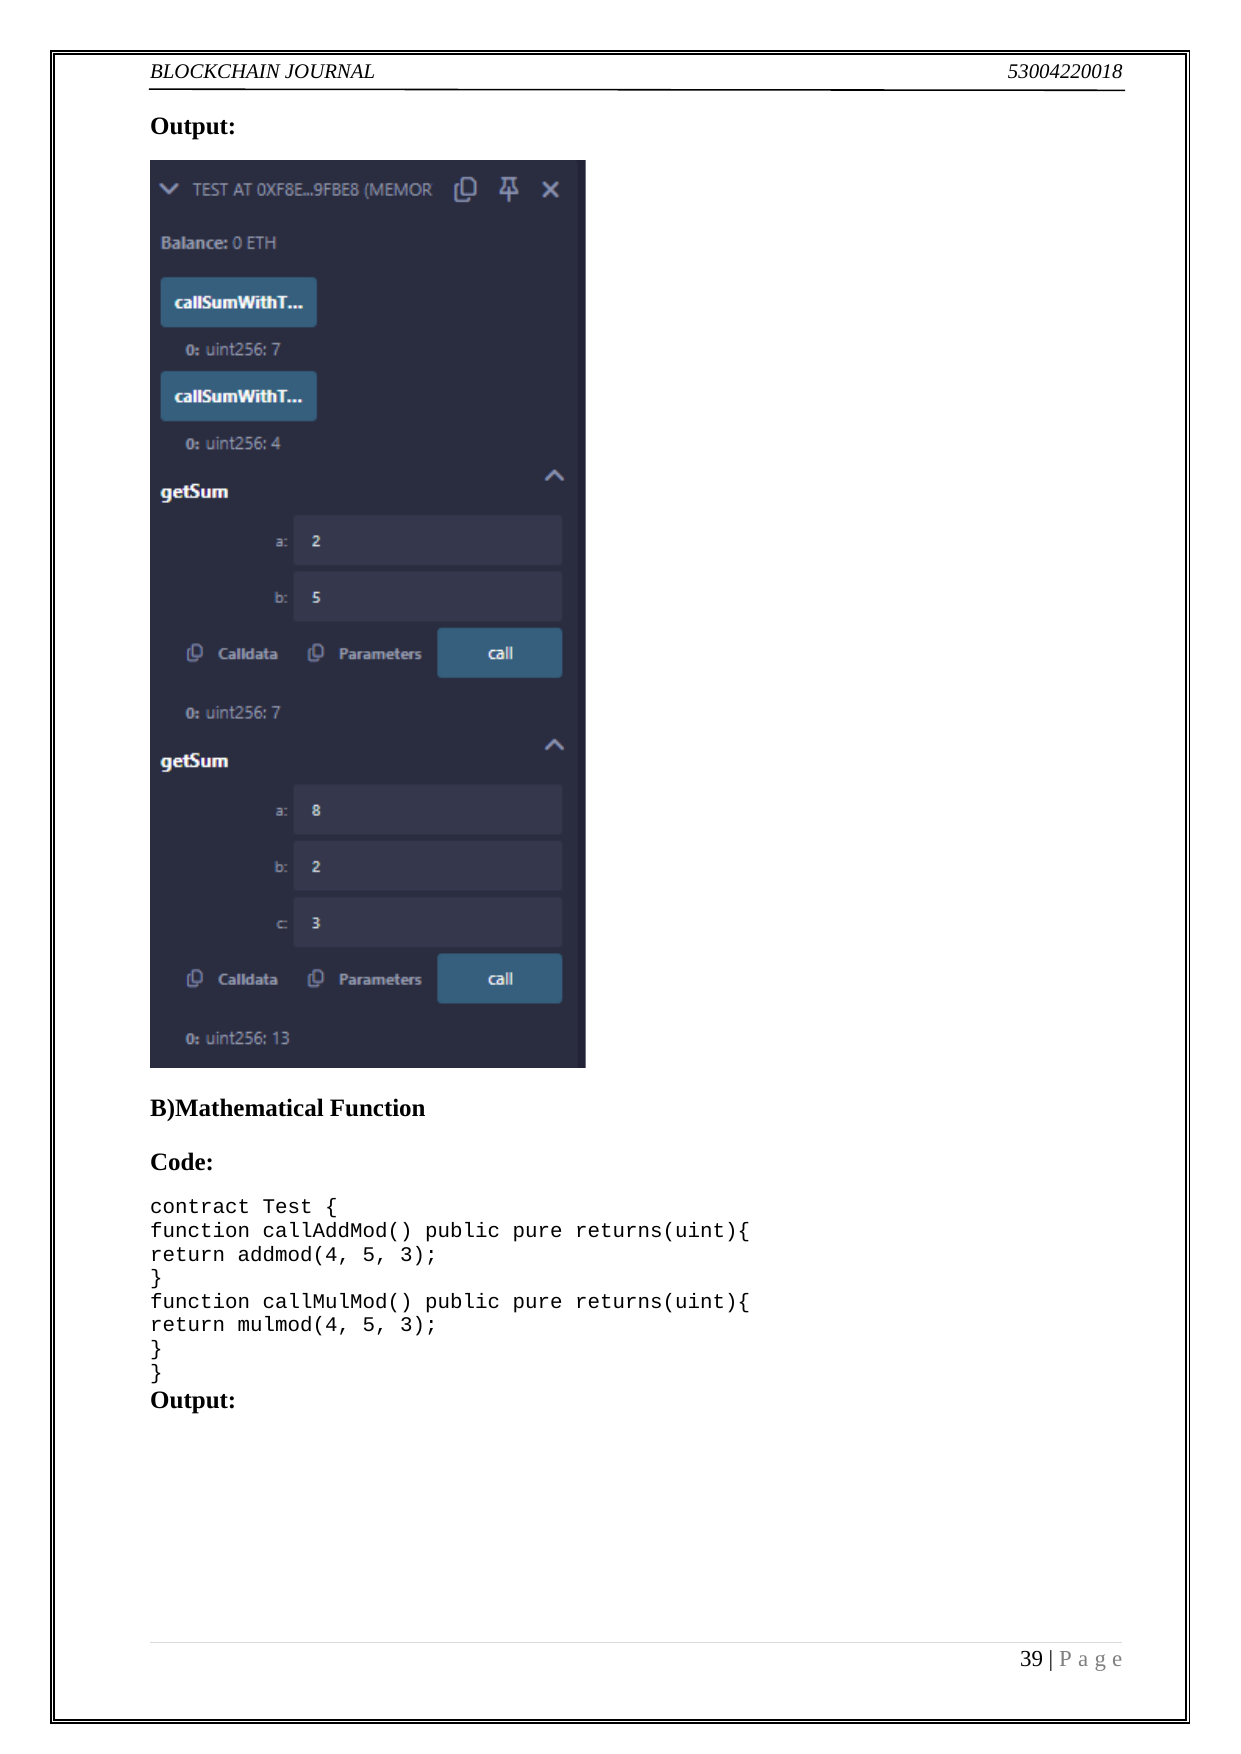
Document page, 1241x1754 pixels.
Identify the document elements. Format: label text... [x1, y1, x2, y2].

text return addmod(4, 5, 3); [150, 1243, 1122, 1267]
text Code: [150, 1147, 1122, 1175]
text contract Test { [150, 1196, 1122, 1220]
text Output: [150, 1385, 1122, 1414]
text } [150, 1338, 1122, 1362]
text function callAddMod() public pure returns(uint){ [150, 1220, 1122, 1243]
picture [150, 160, 586, 1068]
text B)Mathematical Function [150, 1093, 1122, 1122]
text } [150, 1362, 1122, 1385]
text } [150, 1267, 1122, 1291]
text Output: [150, 111, 1122, 140]
text return mulmod(4, 5, 3); [150, 1314, 1122, 1338]
text function callMulMod() public pure returns(uint){ [150, 1291, 1122, 1314]
